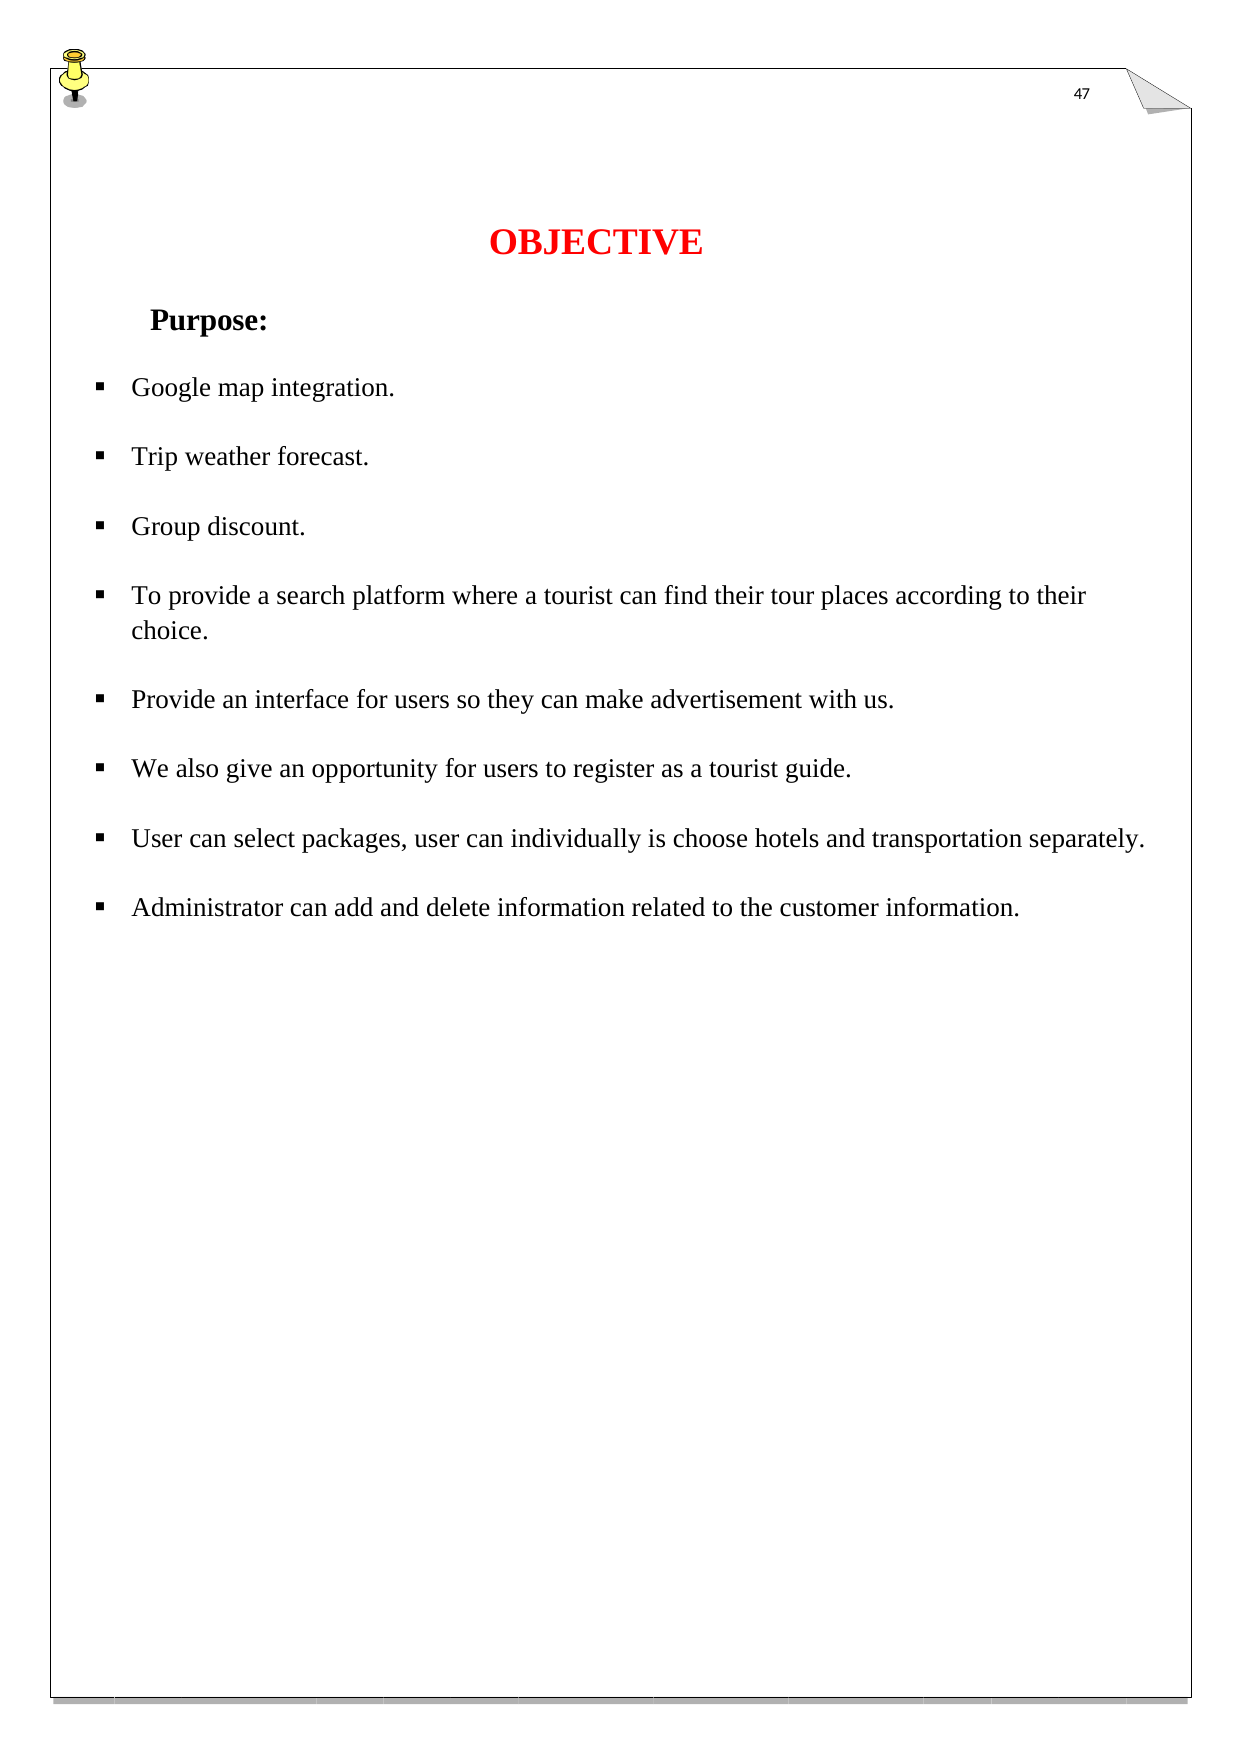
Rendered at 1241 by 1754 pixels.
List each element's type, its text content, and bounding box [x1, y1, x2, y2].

list User can select packages, user can individually is choose hotels and transportation separately. [94, 822, 1163, 853]
picture [59, 49, 89, 108]
list To provide a search platform where a tourist can find their tour places according to their choice. [94, 579, 1163, 645]
subtitle Purpose: [150, 301, 1163, 337]
list We also give an opportunity for users to register as a tourist guide. [94, 752, 1163, 784]
subtitle OBJECTIVE [149, 220, 1043, 263]
list Google map integration. [94, 371, 1163, 402]
list Provide an interface for users so they can make advertisement with us. [94, 683, 1163, 714]
list Administrator can add and delete information related to the customer information. [94, 891, 1163, 922]
list Group discount. [94, 509, 1163, 541]
list Trip weather forecast. [94, 440, 1163, 472]
